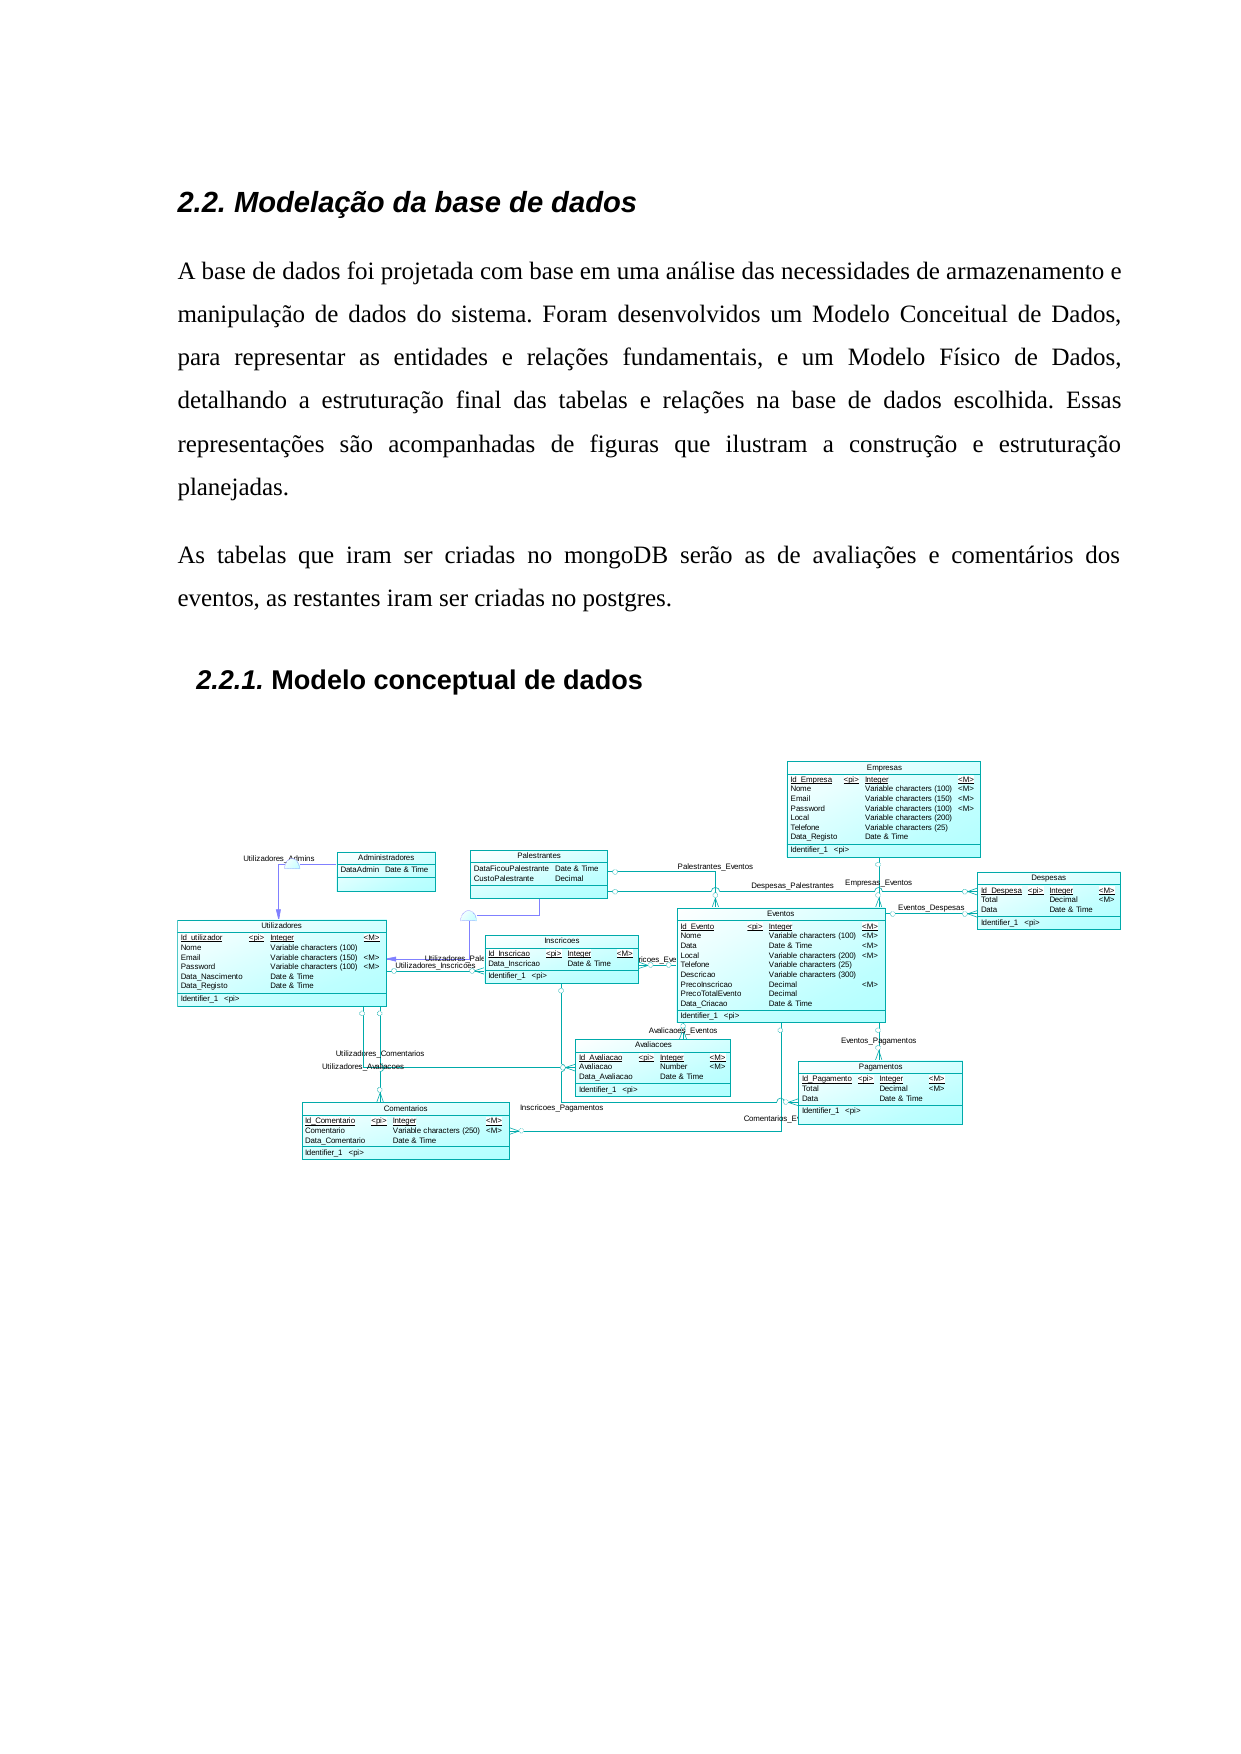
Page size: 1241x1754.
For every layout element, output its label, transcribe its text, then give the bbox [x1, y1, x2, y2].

text As tabelas que iram ser criadas no mongoDB serão as de avaliações e comentários dos eventos, as restantes iram ser criadas no postgres. [177, 540, 1122, 612]
subtitle Modelação da base de dados [177, 185, 1122, 219]
text A base de dados foi projetada com base em uma análise das necessidades de armazenamento e manipulação de dados do sistema. Foram desenvolvidos um Modelo Conceitual de Dados, para representar as entidades e relações fundamentais, e um Modelo Físico de Dados, detalhando a estruturação final das tabelas e relações na base de dados escolhida. Essas representações são acompanhadas de figuras que ilustram a construção e estruturação planejadas. [177, 256, 1122, 501]
subtitle Modelo conceptual de dados [196, 664, 1122, 695]
